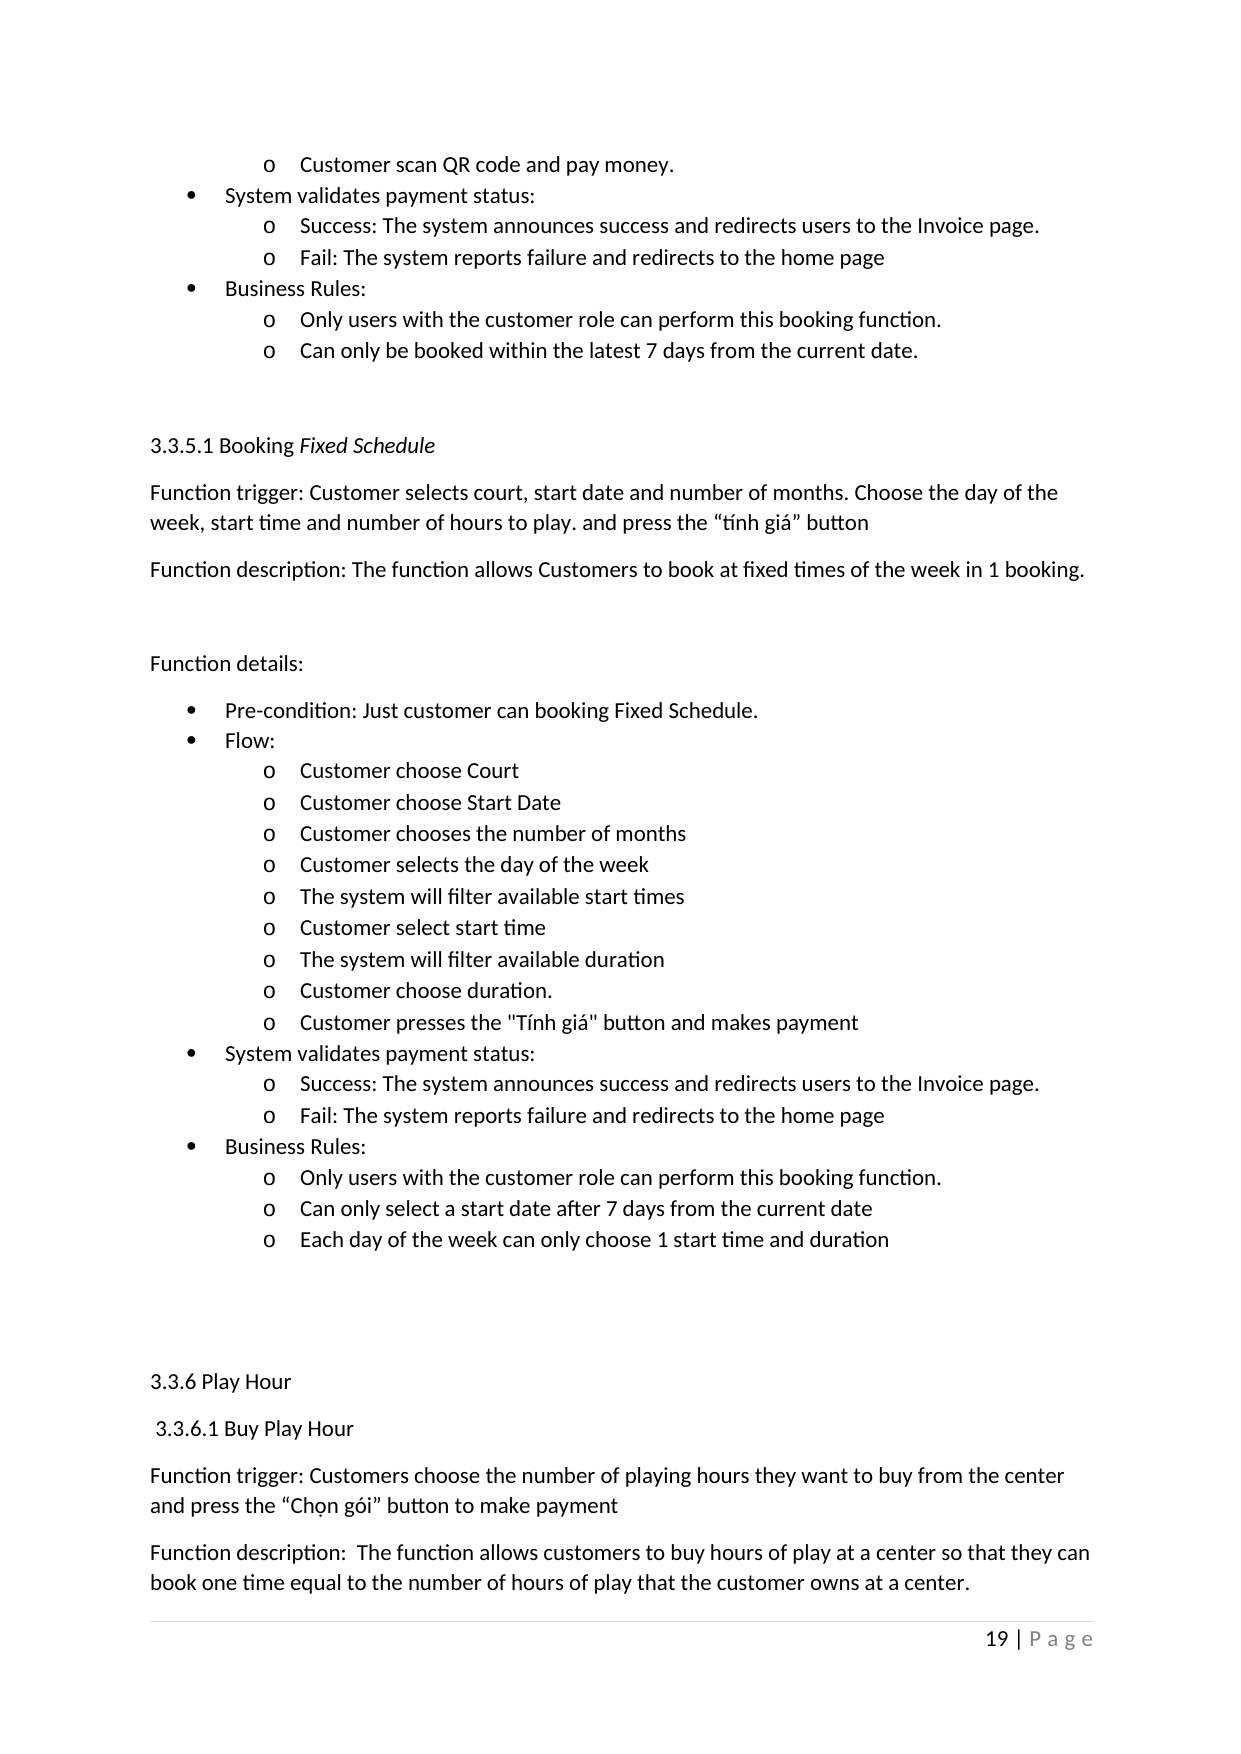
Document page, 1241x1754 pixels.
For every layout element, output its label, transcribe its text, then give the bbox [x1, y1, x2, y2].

list System validates payment status: [187, 1039, 1093, 1067]
list The system will filter available duration [262, 945, 1093, 974]
list Success: The system announces success and redirects users to the Invoice page. [262, 1069, 1093, 1099]
list Customer choose Start Date [262, 788, 1093, 817]
list Each day of the week can only choose 1 start time and duration [262, 1226, 1093, 1255]
list Customer choose duration. [262, 976, 1093, 1006]
text 3.3.6.1 Buy Play Hour [150, 1414, 1093, 1442]
list Customer presses the "Tính giá" button and makes payment [262, 1008, 1093, 1037]
list Can only select a start date after 7 days from the current date [262, 1194, 1093, 1223]
list Customer scan QR code and pay money. [262, 150, 1093, 179]
list Customer choose Court [262, 756, 1093, 785]
list System validates payment status: [187, 181, 1093, 209]
list Fail: The system reports failure and redirects to the home page [262, 243, 1093, 272]
list Business Rules: [187, 274, 1093, 303]
list Customer chooses the number of months [262, 819, 1093, 848]
list The system will filter available start times [262, 882, 1093, 911]
list Can only be booked within the latest 7 days from the current date. [262, 336, 1093, 365]
list Flow: [187, 726, 1093, 754]
list Fail: The system reports failure and redirects to the home page [262, 1101, 1093, 1130]
text Function trigger: Customers choose the number of playing hours they want to buy from the center and press the “Chọn gói” button to make payment [150, 1461, 1093, 1519]
list Business Rules: [187, 1132, 1093, 1161]
text Function details: [150, 649, 1093, 677]
text Function description: The function allows Customers to book at fixed times of the week in 1 booking. [150, 555, 1093, 583]
text 3.3.6 Play Hour [150, 1367, 1093, 1396]
list Only users with the customer role can perform this booking function. [262, 1163, 1093, 1192]
text Function trigger: Customer selects court, start date and number of months. Choose the day of the week, start time and number of hours to play. and press the “tính giá” button [150, 478, 1093, 536]
list Pre-condition: Just customer can booking Fixed Schedule. [187, 696, 1093, 724]
text Function description: The function allows customers to buy hours of play at a center so that they can book one time equal to the number of hours of play that the customer owns at a center. [150, 1538, 1093, 1597]
list Customer selects the day of the week [262, 851, 1093, 880]
list Only users with the customer role can perform this booking function. [262, 305, 1093, 334]
text 3.3.5.1 Booking Fixed Schedule [150, 431, 1093, 459]
list Customer select start time [262, 913, 1093, 943]
list Success: The system announces success and redirects users to the Invoice page. [262, 212, 1093, 241]
